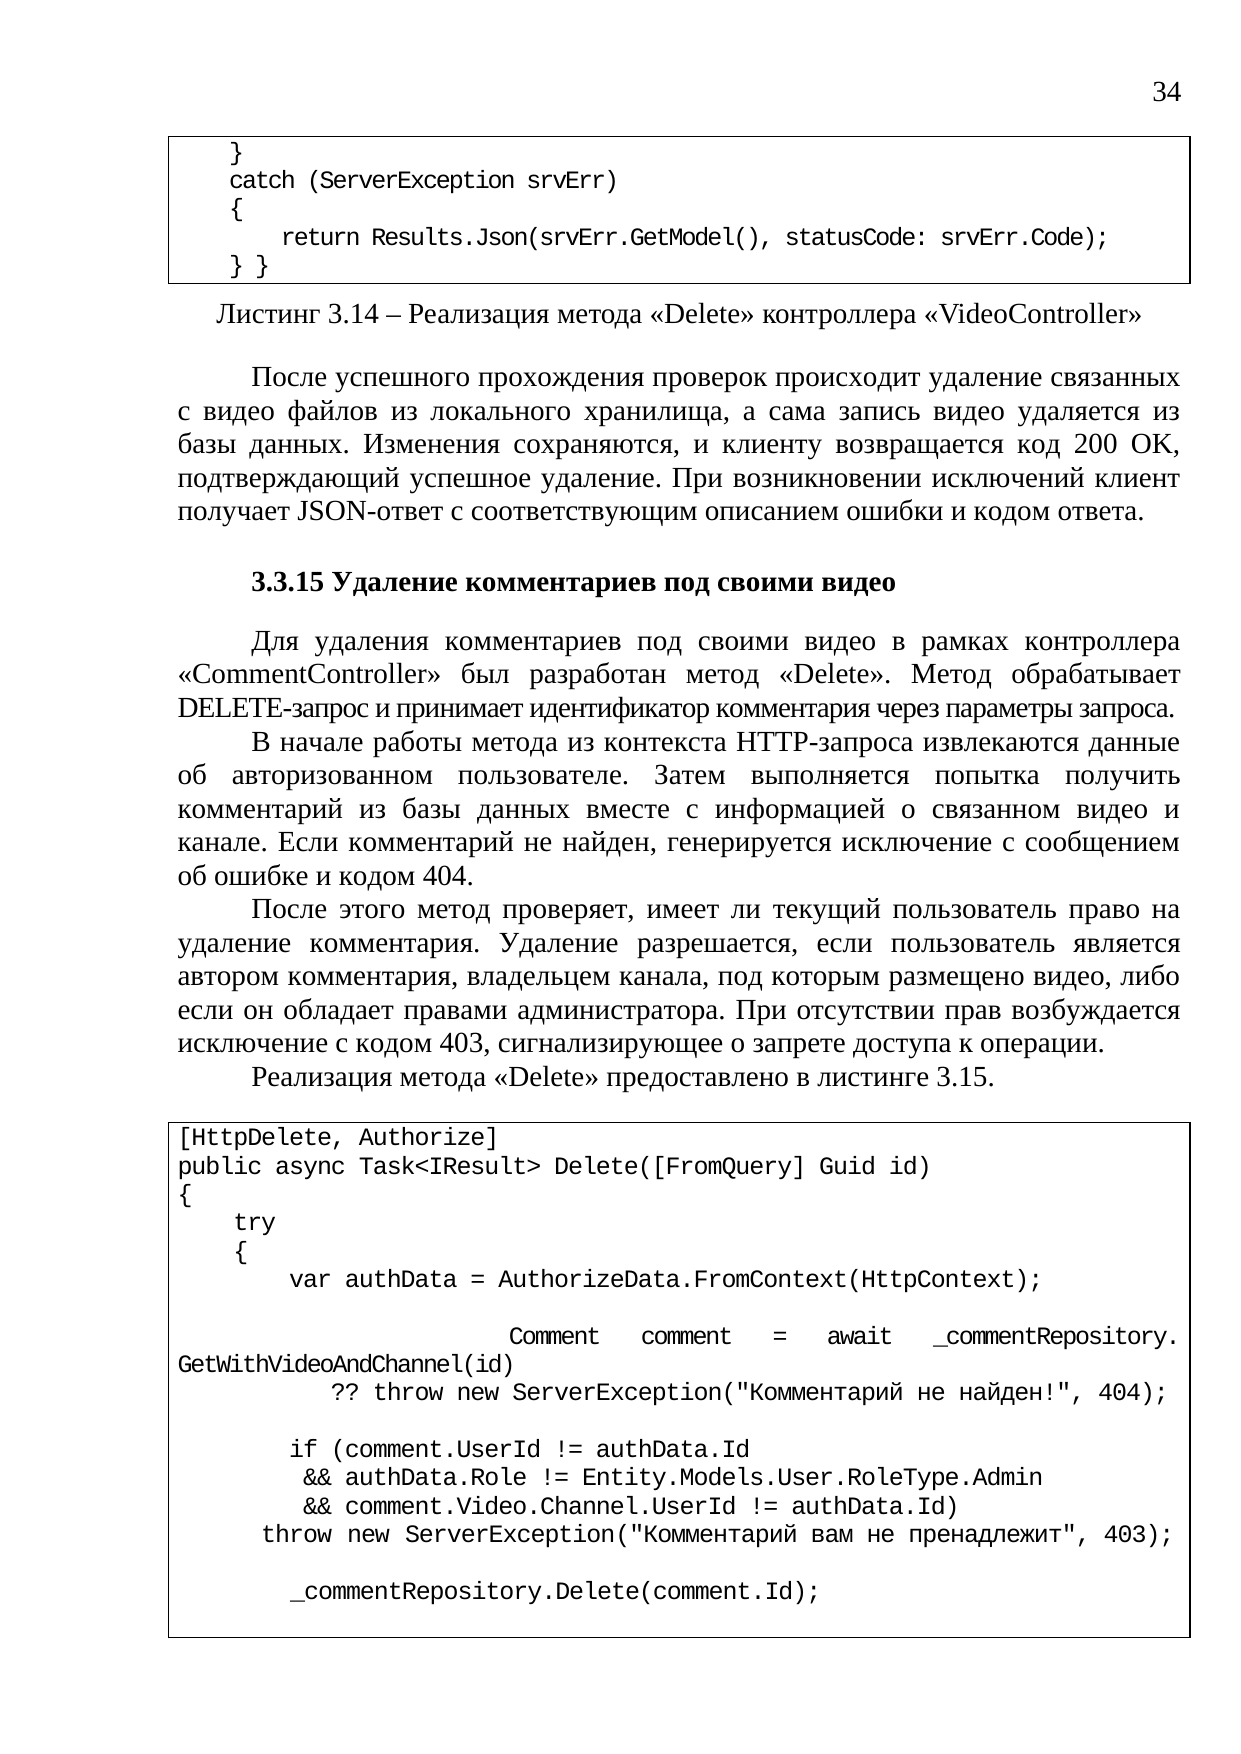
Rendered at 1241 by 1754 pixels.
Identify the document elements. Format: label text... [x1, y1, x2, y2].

text Листинг 3.14 – Реализация метода «Delete» контроллера «VideoController» [177, 297, 1181, 330]
text && comment.Video.Channel.UserId != authData.Id) [177, 1493, 1181, 1522]
text ?? throw new ServerException("Комментарий не найден!", 404); [177, 1380, 1181, 1408]
text if (comment.UserId != authData.Id [177, 1437, 1181, 1465]
text { [177, 1182, 1181, 1210]
text В начале работы метода из контекста HTTP-запроса извлекаются данные об авторизованном пользователе. Затем выполняется попытка получить комментарий из базы данных вместе с информацией о связанном видео и канале. Если комментарий не найден, генерируется исключение с сообщением об ошибке и кодом 404. [177, 724, 1181, 891]
text catch (ServerException srvErr) [177, 168, 1181, 196]
text [HttpDelete, Authorize] [169, 1123, 1189, 1153]
text Для удаления комментариев под своими видео в рамках контроллера «CommentController» был разработан метод «Delete». Метод обрабатывает DELETE-запрос и принимает идентификатор комментария через параметры запроса. [177, 623, 1181, 724]
text return Results.Json(srvErr.GetModel(), statusCode: srvErr.Code); [177, 224, 1181, 249]
text Реализация метода «Delete» предоставлено в листинге 3.15. [177, 1059, 1181, 1093]
text После успешного прохождения проверок происходит удаление связанных с видео файлов из локального хранилища, а сама запись видео удаляется из базы данных. Изменения сохраняются, и клиенту возвращается код 200 OK, подтверждающий успешное удаление. При возникновении исключений клиент получает JSON-ответ с соответствующим описанием ошибки и кодом ответа. [177, 359, 1181, 527]
text && authData.Role != Entity.Models.User.RoleType.Admin [177, 1465, 1181, 1493]
text } [169, 137, 1189, 168]
text throw new ServerException("Комментарий вам не пренадлежит", 403); [177, 1522, 1181, 1550]
text Удаление комментариев под своими видео [251, 564, 1181, 598]
text Comment comment = await _commentRepository. GetWithVideoAndChannel(id) [177, 1323, 1181, 1380]
text { [177, 196, 1181, 224]
text public async Task<IResult> Delete([FromQuery] Guid id) [177, 1153, 1181, 1182]
text } } [169, 249, 1189, 283]
text try [177, 1210, 1181, 1238]
text { [177, 1238, 1181, 1267]
text После этого метод проверяет, имеет ли текущий пользователь право на удаление комментария. Удаление разрешается, если пользователь является автором комментария, владельцем канала, под которым размещено видео, либо если он обладает правами администратора. При отсутствии прав возбуждается исключение с кодом 403, сигнализирующее о запрете доступа к операции. [177, 891, 1181, 1059]
text var authData = AuthorizeData.FromContext(HttpContext); [177, 1267, 1181, 1295]
text _commentRepository.Delete(comment.Id); [177, 1578, 1181, 1607]
